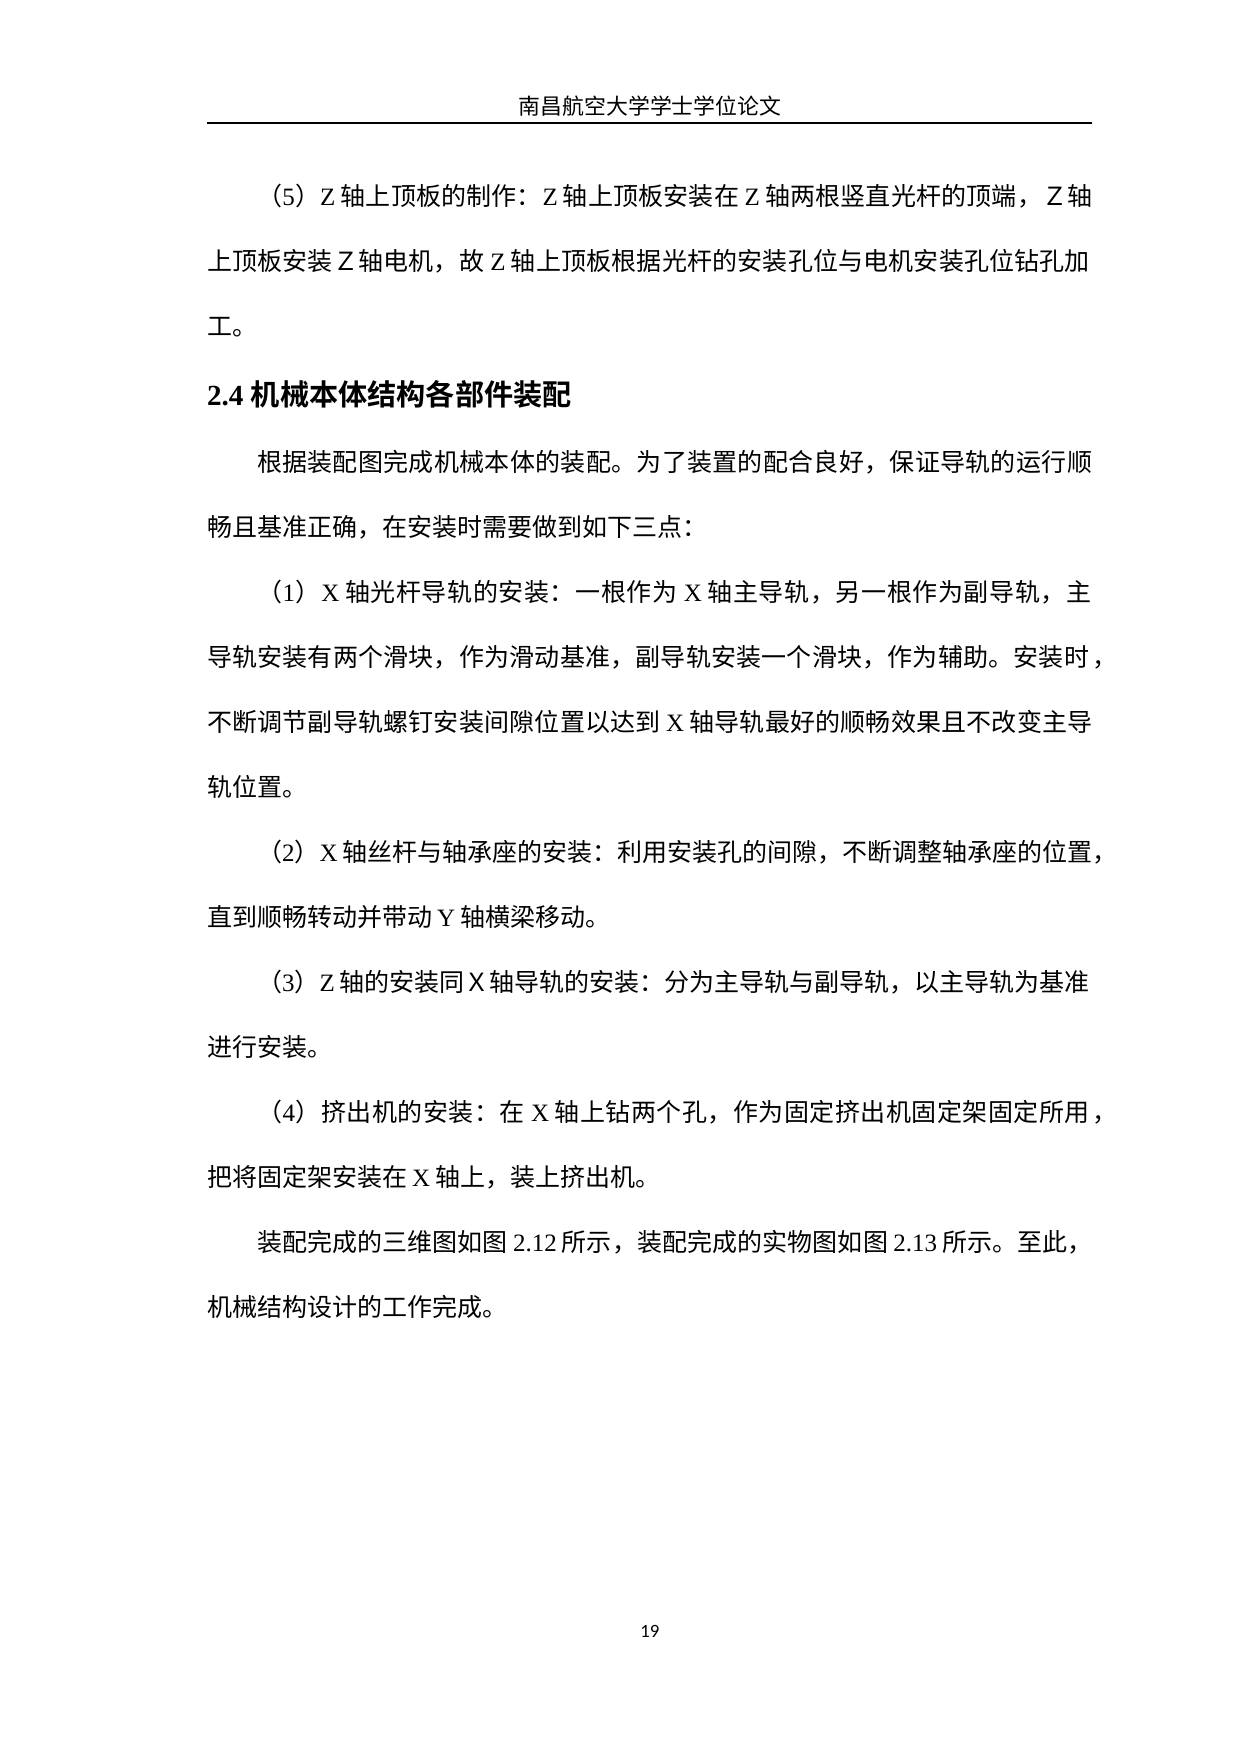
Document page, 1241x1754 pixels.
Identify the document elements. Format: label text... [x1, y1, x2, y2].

text （1）X轴光杆导轨的安装：一根作为X轴主导轨，另一根作为副导轨，主导轨安装有两个滑块，作为滑动基准，副导轨安装一个滑块，作为辅助。安装时，不断调节副导轨螺钉安装间隙位置以达到X轴导轨最好的顺畅效果且不改变主导轨位置。 [207, 558, 1092, 818]
subtitle 2.4 机械本体结构各部件装配 [207, 360, 1092, 425]
text （5）Z轴上顶板的制作：Z轴上顶板安装在Z轴两根竖直光杆的顶端，Ｚ轴上顶板安装Ｚ轴电机，故Z轴上顶板根据光杆的安装孔位与电机安装孔位钻孔加工。 [207, 162, 1092, 357]
text （2）X轴丝杆与轴承座的安装：利用安装孔的间隙，不断调整轴承座的位置，直到顺畅转动并带动Y轴横梁移动。 [207, 818, 1092, 948]
text （3）Z轴的安装同Ｘ轴导轨的安装：分为主导轨与副导轨，以主导轨为基准进行安装。 [207, 948, 1092, 1078]
text 装配完成的三维图如图2.12所示，装配完成的实物图如图2.13所示。至此，机械结构设计的工作完成。 [207, 1208, 1092, 1338]
text （4）挤出机的安装：在X轴上钻两个孔，作为固定挤出机固定架固定所用，把将固定架安装在X轴上，装上挤出机。 [207, 1078, 1092, 1208]
text 根据装配图完成机械本体的装配。为了装置的配合良好，保证导轨的运行顺畅且基准正确，在安装时需要做到如下三点： [207, 428, 1092, 558]
